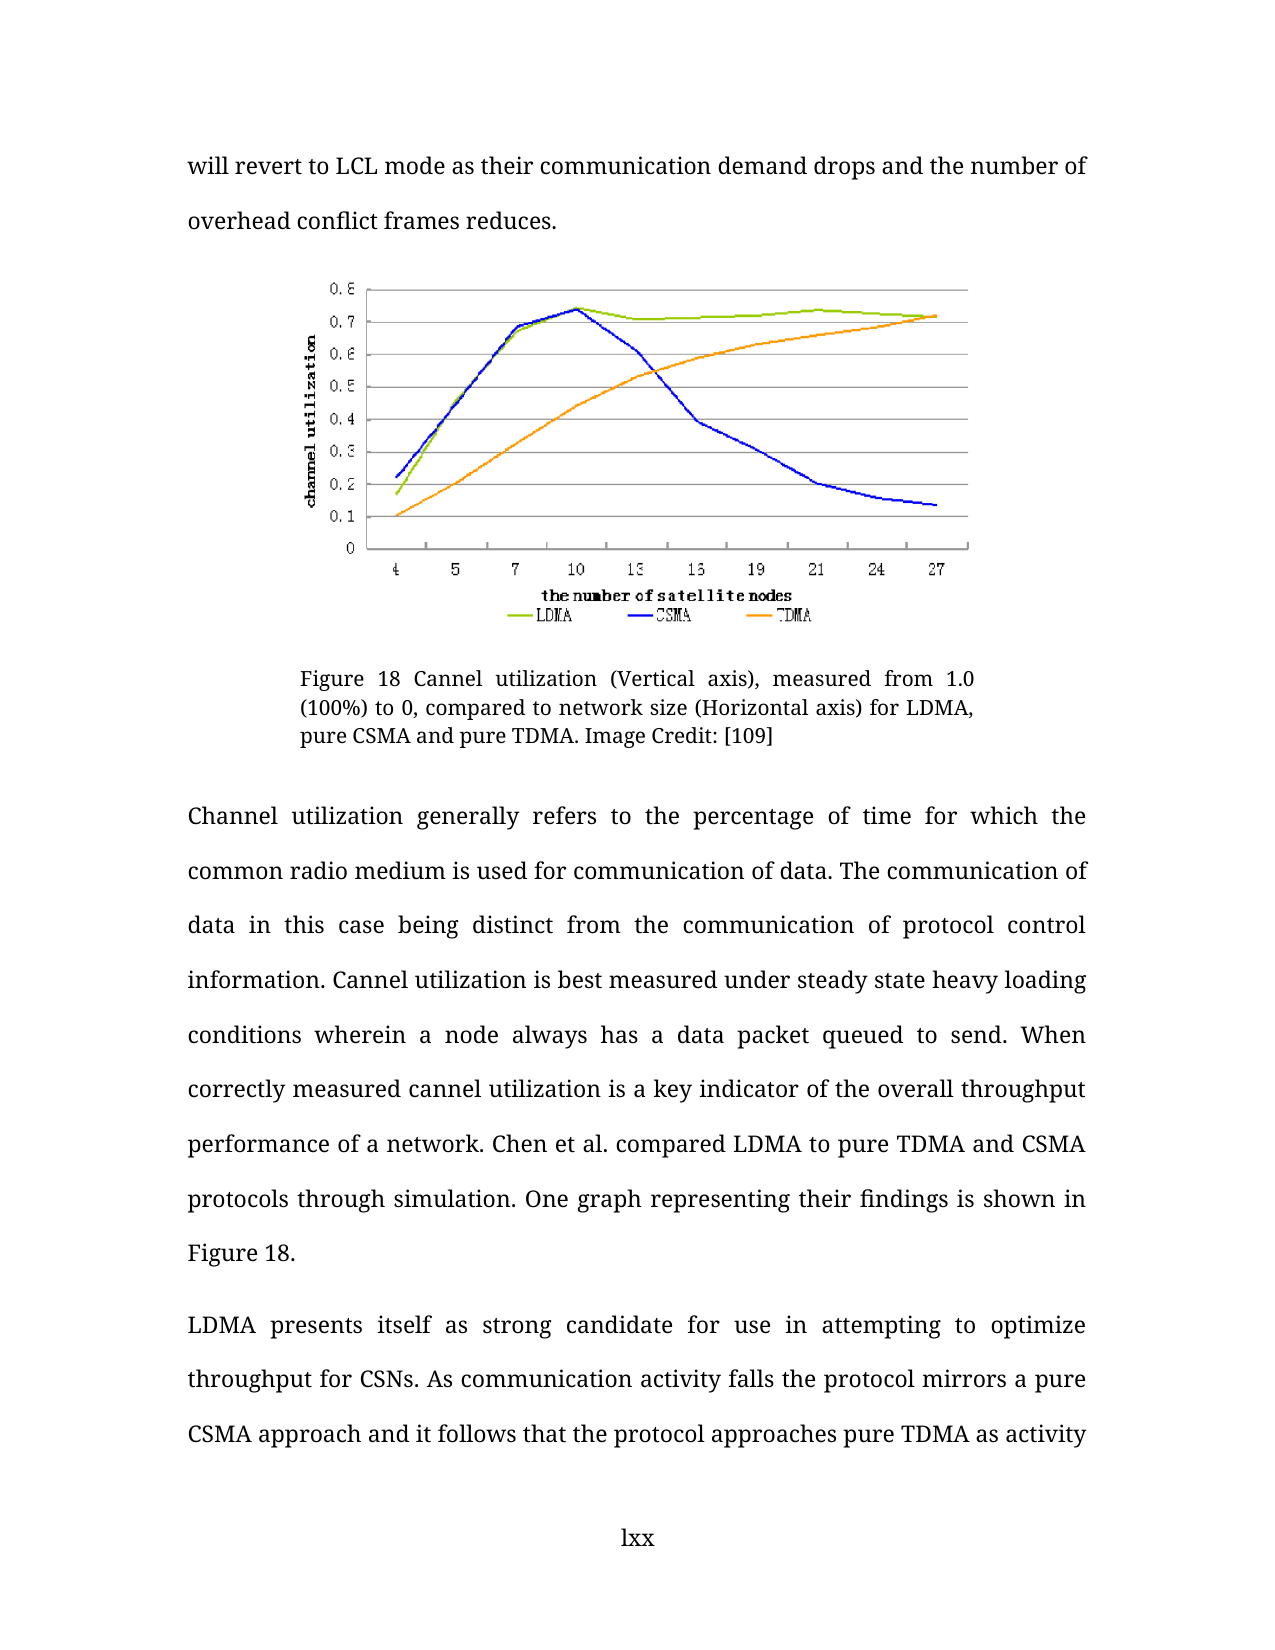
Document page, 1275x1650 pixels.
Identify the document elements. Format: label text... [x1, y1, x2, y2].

text Figure 18 Cannel utilization (Vertical axis), measured from 1.0 (100%) to 0, compared to network size (Horizontal axis) for LDMA, pure CSMA and pure TDMA. Image Credit: [109] [300, 664, 975, 750]
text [187, 1309, 1087, 1449]
text Channel utilization generally refers to the percentage of time for which the common radio medium is used for communication of data. The communication of data in this case being distinct from the communication of protocol control information. Cannel utilization is best measured under steady state heavy loading conditions wherein a node always has a data packet queued to send. When correctly measured cannel utilization is a key indicator of the overall throughput performance of a network. Chen et al. compared LDMA to pure TDMA and CSMA protocols through simulation. One graph representing their findings is shown in Figure 18. [187, 800, 1087, 1269]
picture [300, 276, 976, 625]
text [187, 150, 1087, 236]
